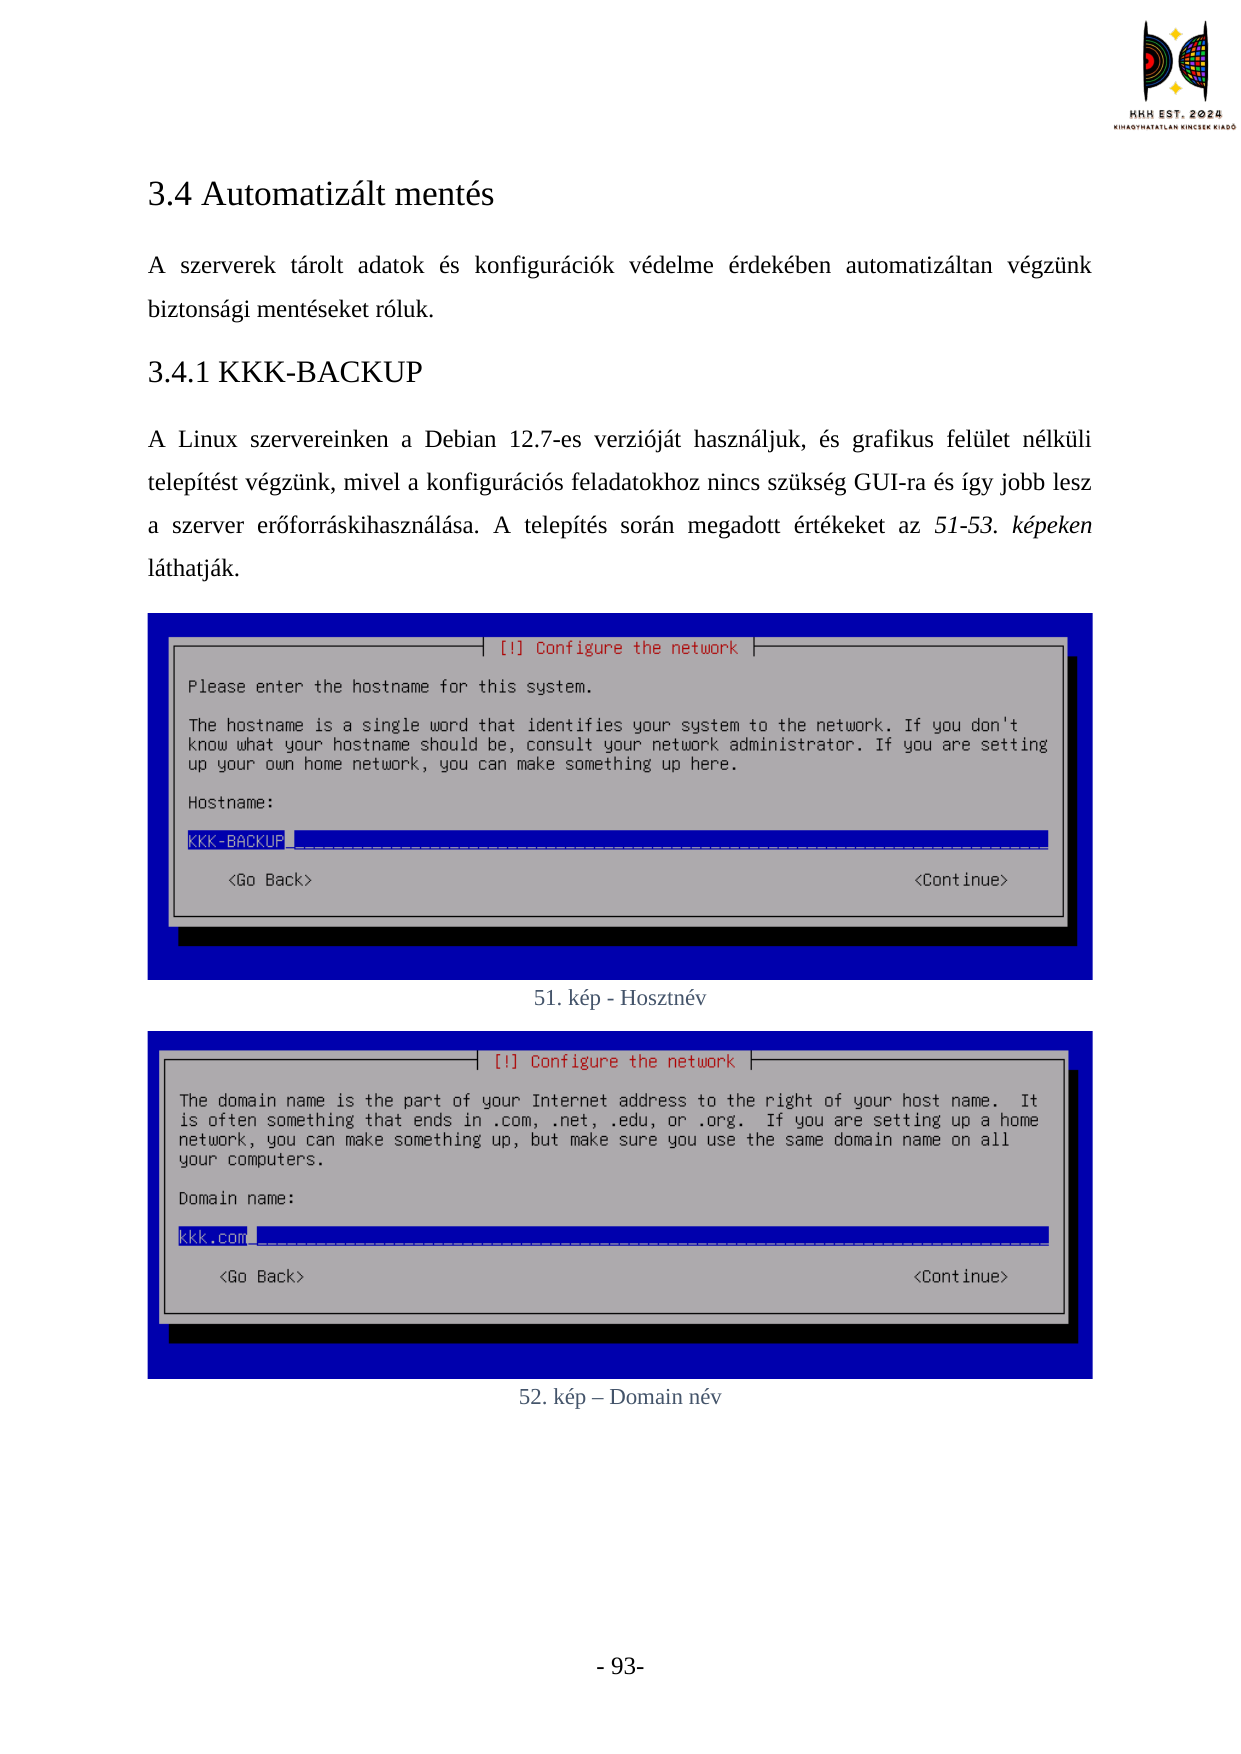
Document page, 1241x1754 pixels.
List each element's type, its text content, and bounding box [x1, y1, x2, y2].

text 3.4.1 KKK-BACKUP [148, 353, 1093, 389]
text 3.4 Automatizált mentés [148, 173, 1093, 213]
text A szerverek tárolt adatok és konfigurációk védelme érdekében automatizáltan végzünk biztonsági mentéseket róluk. [148, 251, 1093, 322]
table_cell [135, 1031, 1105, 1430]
text A Linux szervereinken a Debian 12.7-es verzióját használjuk, és grafikus felület nélküli telepítést végzünk, mivel a konfigurációs feladatokhoz nincs szükség GUI-ra és így jobb lesz a szerver erőforráskihasználása. A telepítés során megadott értékeket az 51-53. képeken láthatják. [148, 424, 1093, 582]
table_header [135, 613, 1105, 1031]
picture [147, 1031, 1093, 1379]
picture [1105, 9, 1241, 135]
picture [147, 613, 1093, 980]
